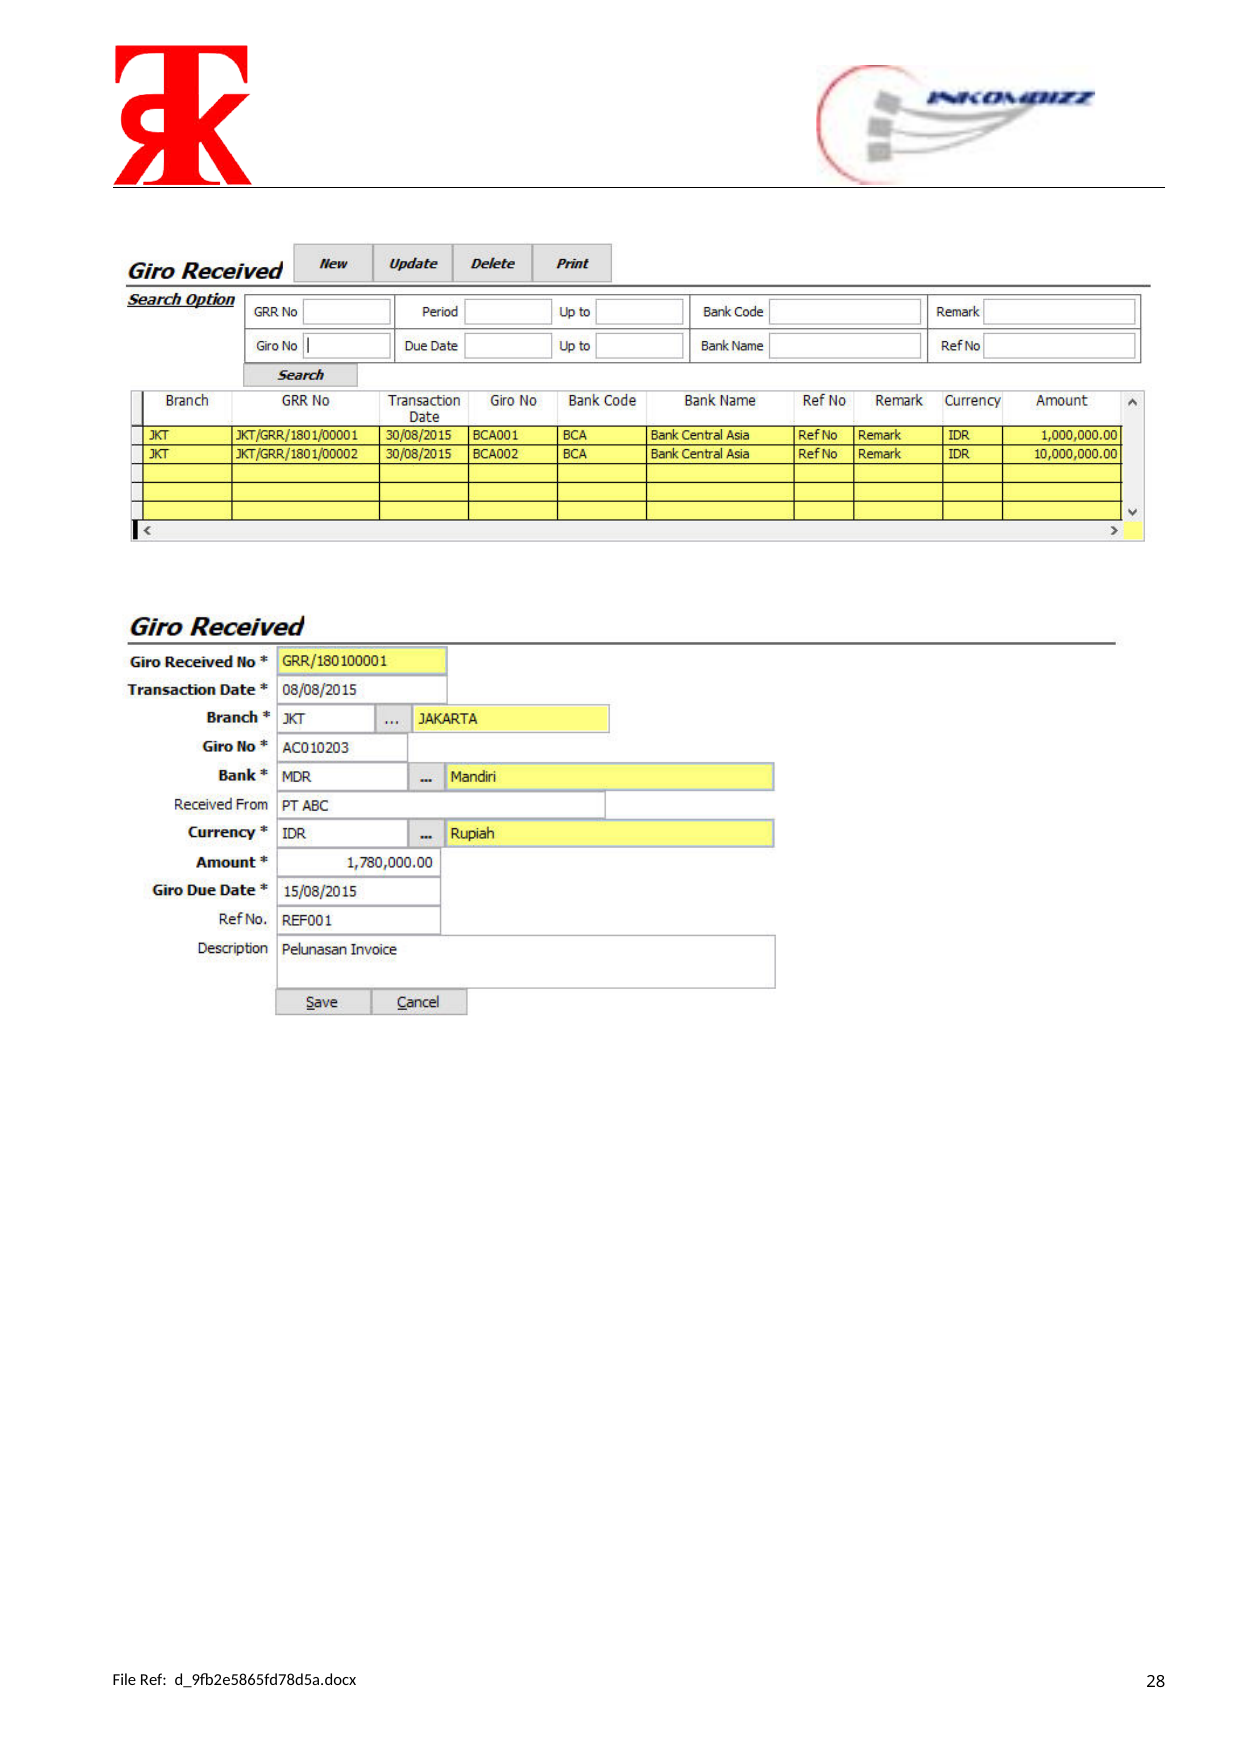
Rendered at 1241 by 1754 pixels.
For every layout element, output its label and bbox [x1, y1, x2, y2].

picture [816, 65, 1096, 185]
picture [112, 233, 1166, 1242]
picture [112, 45, 253, 185]
